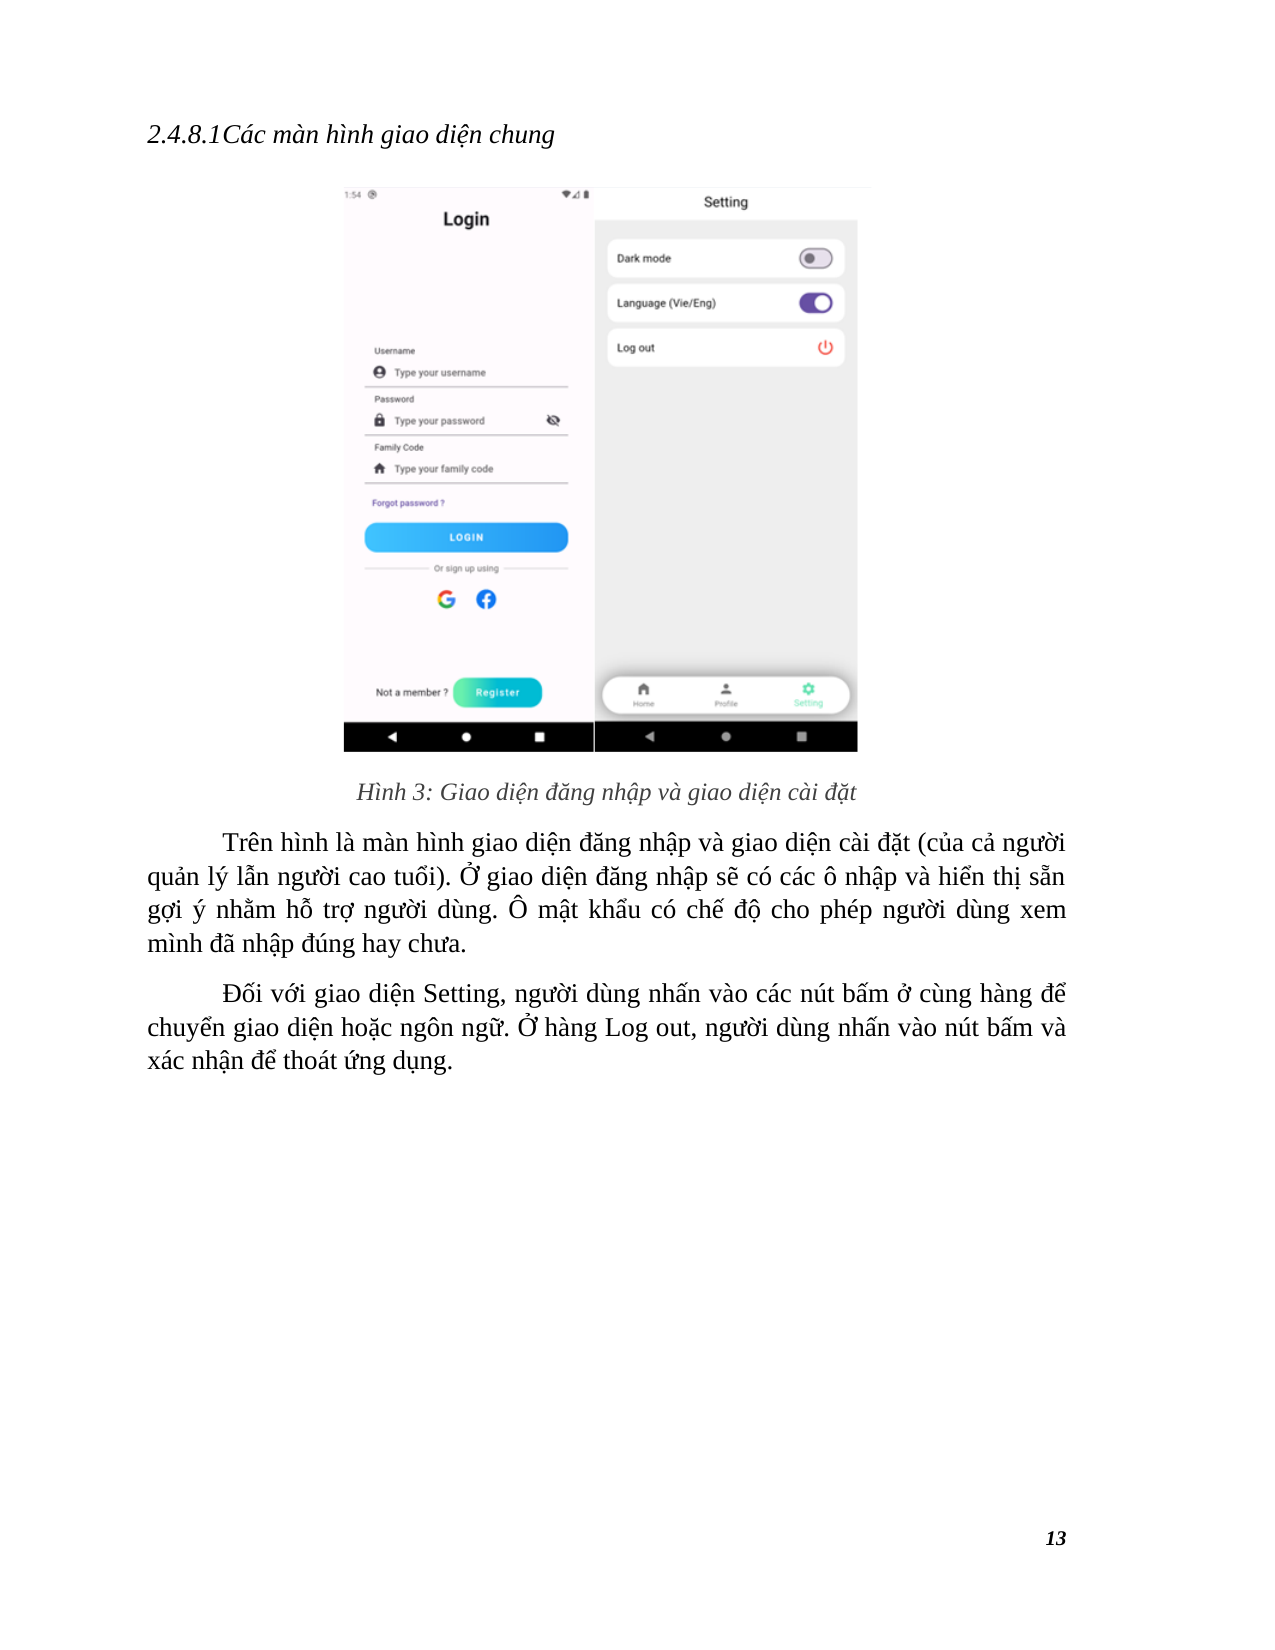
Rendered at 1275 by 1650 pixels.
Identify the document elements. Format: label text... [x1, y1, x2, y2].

subtitle Các màn hình giao diện chung [147, 118, 1068, 150]
text Đối với giao diện Setting, người dùng nhấn vào các nút bấm ở cùng hàng để chuyển giao diện hoặc ngôn ngữ. Ở hàng Log out, người dùng nhấn vào nút bấm và xác nhận để thoát ứng dụng. [147, 977, 1068, 1075]
picture [343, 187, 872, 758]
text Trên hình là màn hình giao diện đăng nhập và giao diện cài đặt (của cả người quản lý lẫn người cao tuổi). Ở giao diện đăng nhập sẽ có các ô nhập và hiển thị sẵn gợi ý nhằm hỗ trợ người dùng. Ô mật khẩu có chế độ cho phép người dùng xem mình đã nhập đúng hay chưa. [147, 826, 1068, 958]
